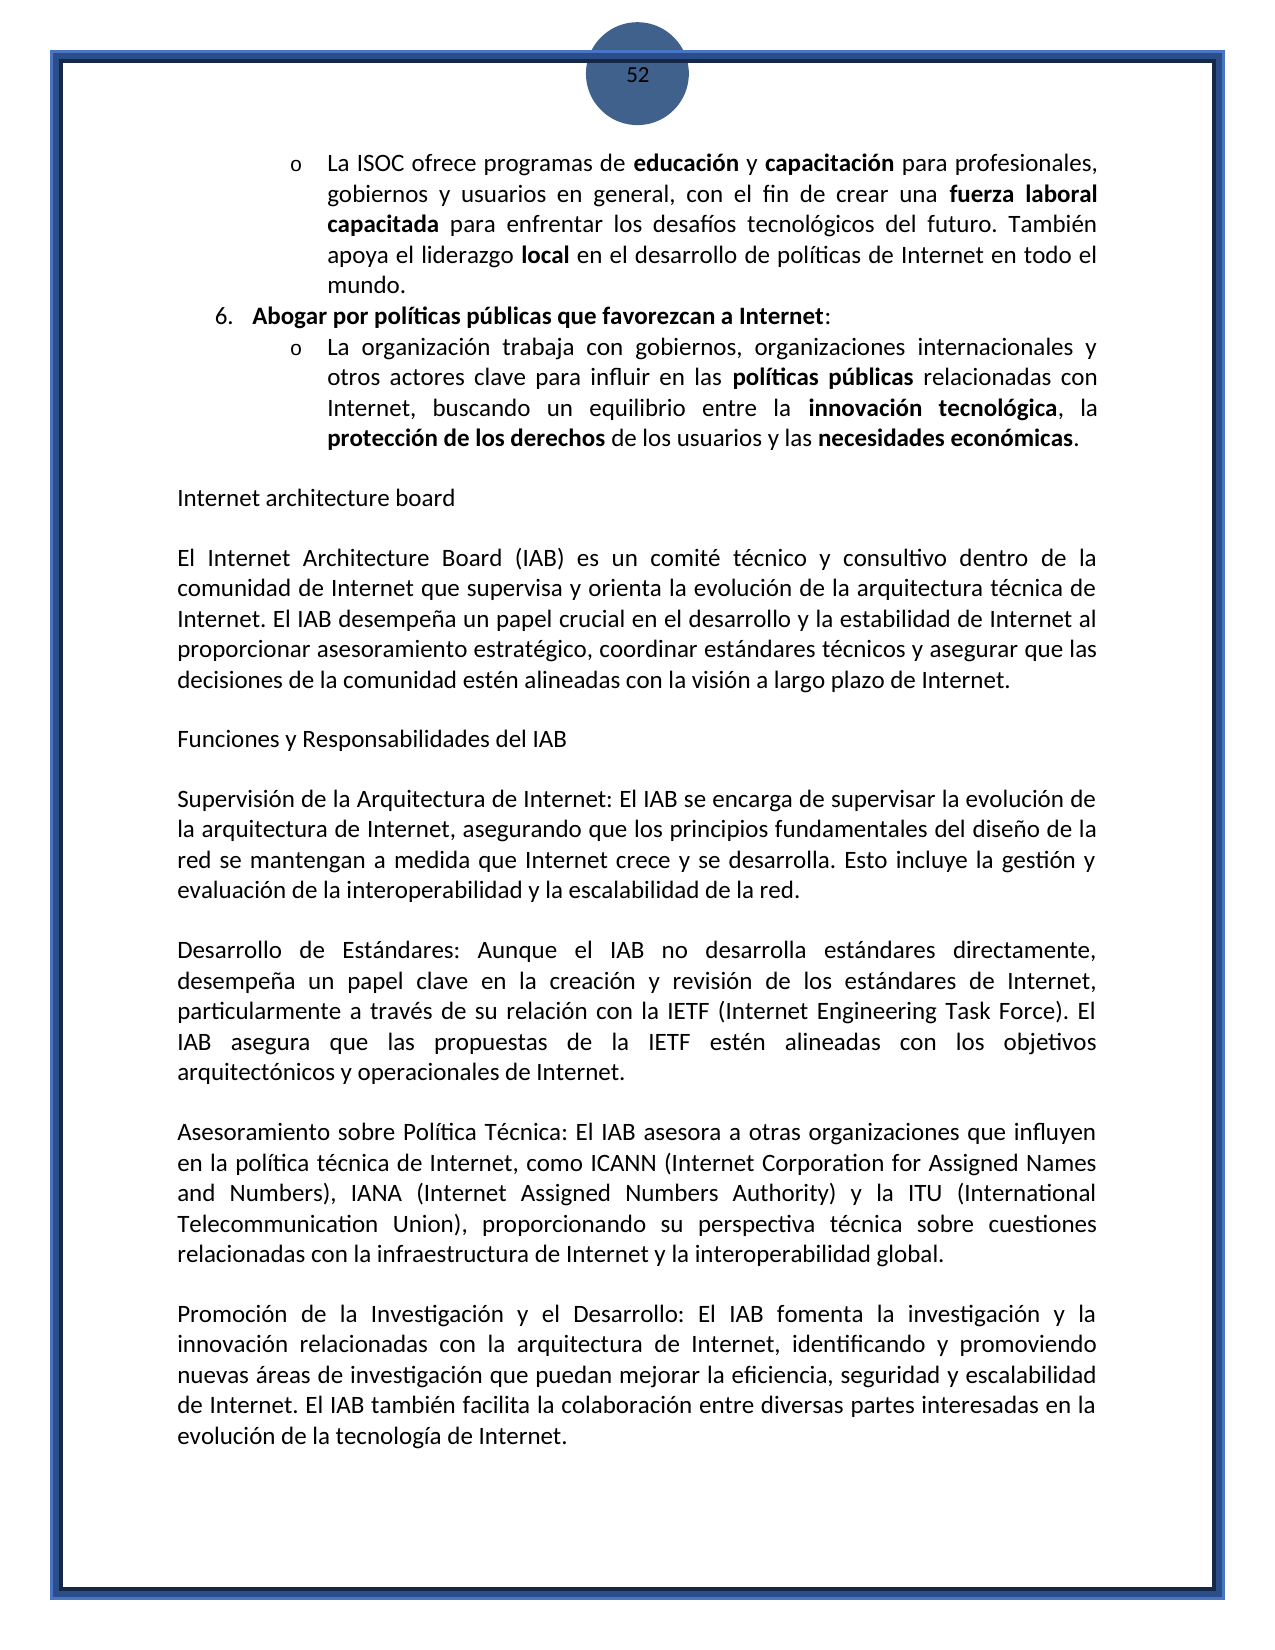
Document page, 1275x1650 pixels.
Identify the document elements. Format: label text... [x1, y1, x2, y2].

list La ISOC ofrece programas de educación y capacitación para profesionales, gobiernos y usuarios en general, con el fin de crear una fuerza laboral capacitada para enfrentar los desafíos tecnológicos del futuro. También apoya el liderazgo local en el desarrollo de políticas de Internet en todo el mundo. [289, 148, 1098, 300]
text Desarrollo de Estándares: Aunque el IAB no desarrolla estándares directamente, desempeña un papel clave en la creación y revisión de los estándares de Internet, particularmente a través de su relación con la IETF (Internet Engineering Task Force). El IAB asegura que las propuestas de la IETF estén alineadas con los objetivos arquitectónicos y operacionales de Internet. [177, 934, 1098, 1087]
text Supervisión de la Arquitectura de Internet: El IAB se encarga de supervisar la evolución de la arquitectura de Internet, asegurando que los principios fundamentales del diseño de la red se mantengan a medida que Internet crece y se desarrolla. Esto incluye la gestión y evaluación de la interoperabilidad y la escalabilidad de la red. [177, 783, 1098, 905]
text El Internet Architecture Board (IAB) es un comité técnico y consultivo dentro de la comunidad de Internet que supervisa y orienta la evolución de la arquitectura técnica de Internet. El IAB desempeña un papel crucial en el desarrollo y la estabilidad de Internet al proporcionar asesoramiento estratégico, coordinar estándares técnicos y asegurar que las decisiones de la comunidad estén alineadas con la visión a largo plazo de Internet. [177, 542, 1098, 694]
text Asesoramiento sobre Política Técnica: El IAB asesora a otras organizaciones que influyen en la política técnica de Internet, como ICANN (Internet Corporation for Assigned Names and Numbers), IANA (Internet Assigned Numbers Authority) y la ITU (International Telecommunication Union), proporcionando su perspectiva técnica sobre cuestiones relacionadas con la infraestructura de Internet y la interoperabilidad global. [177, 1116, 1098, 1269]
text Funciones y Responsabilidades del IAB [177, 723, 1098, 754]
list Abogar por políticas públicas que favorezcan a Internet: [214, 300, 1098, 331]
list La organización trabaja con gobiernos, organizaciones internacionales y otros actores clave para influir en las políticas públicas relacionadas con Internet, buscando un equilibrio entre la innovación tecnológica, la protección de los derechos de los usuarios y las necesidades económicas. [289, 331, 1098, 453]
text Internet architecture board [177, 482, 1098, 512]
text Promoción de la Investigación y el Desarrollo: El IAB fomenta la investigación y la innovación relacionadas con la arquitectura de Internet, identificando y promoviendo nuevas áreas de investigación que puedan mejorar la eficiencia, seguridad y escalabilidad de Internet. El IAB también facilita la colaboración entre diversas partes interesadas en la evolución de la tecnología de Internet. [177, 1298, 1098, 1451]
